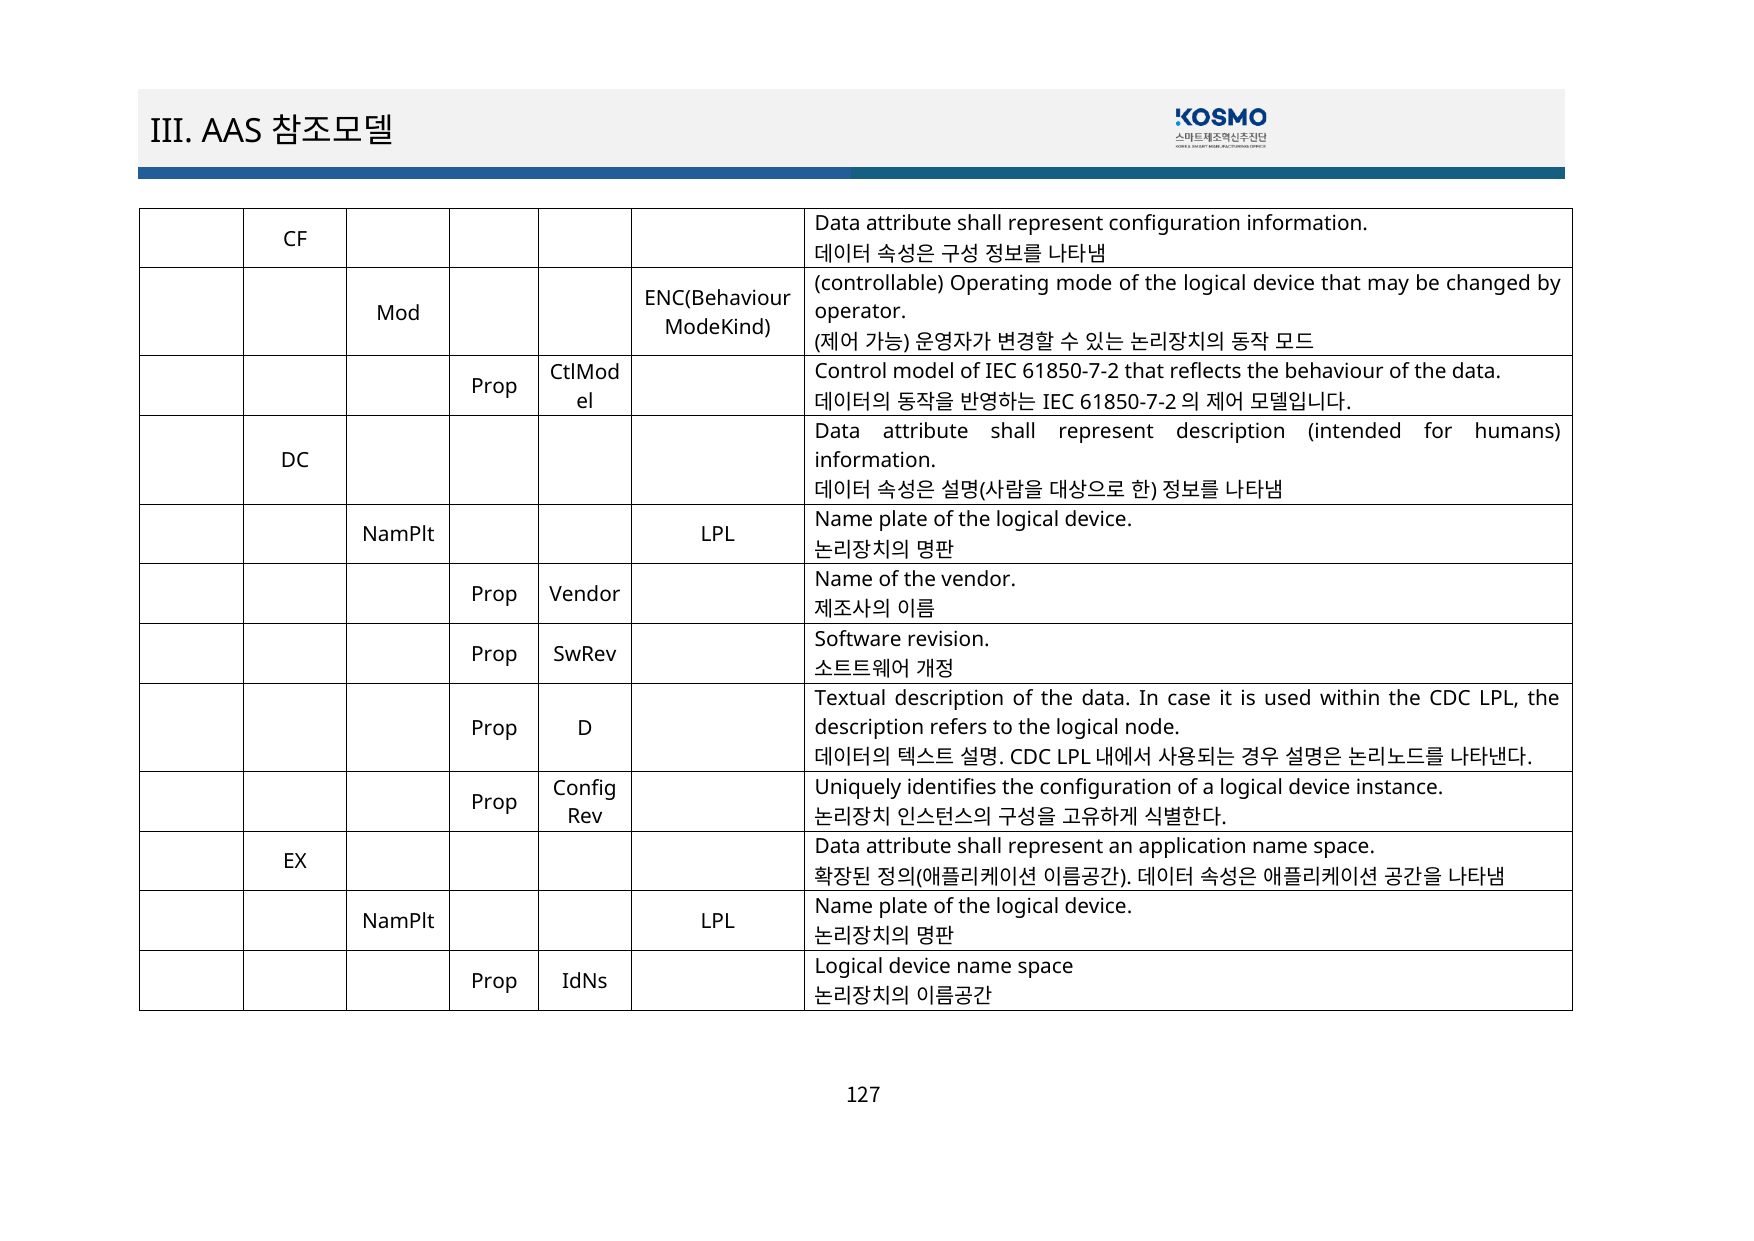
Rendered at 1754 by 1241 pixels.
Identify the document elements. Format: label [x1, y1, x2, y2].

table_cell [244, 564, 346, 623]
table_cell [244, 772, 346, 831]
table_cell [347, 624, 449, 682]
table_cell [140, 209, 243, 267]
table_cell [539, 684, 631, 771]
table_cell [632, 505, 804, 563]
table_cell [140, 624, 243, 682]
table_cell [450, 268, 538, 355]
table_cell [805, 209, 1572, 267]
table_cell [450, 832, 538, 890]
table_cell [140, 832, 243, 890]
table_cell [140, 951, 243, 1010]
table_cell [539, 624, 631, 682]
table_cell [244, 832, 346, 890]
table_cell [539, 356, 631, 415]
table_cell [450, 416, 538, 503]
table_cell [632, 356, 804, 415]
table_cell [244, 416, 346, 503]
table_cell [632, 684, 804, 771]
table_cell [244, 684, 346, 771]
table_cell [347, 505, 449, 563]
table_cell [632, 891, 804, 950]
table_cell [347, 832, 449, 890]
picture [1175, 108, 1267, 148]
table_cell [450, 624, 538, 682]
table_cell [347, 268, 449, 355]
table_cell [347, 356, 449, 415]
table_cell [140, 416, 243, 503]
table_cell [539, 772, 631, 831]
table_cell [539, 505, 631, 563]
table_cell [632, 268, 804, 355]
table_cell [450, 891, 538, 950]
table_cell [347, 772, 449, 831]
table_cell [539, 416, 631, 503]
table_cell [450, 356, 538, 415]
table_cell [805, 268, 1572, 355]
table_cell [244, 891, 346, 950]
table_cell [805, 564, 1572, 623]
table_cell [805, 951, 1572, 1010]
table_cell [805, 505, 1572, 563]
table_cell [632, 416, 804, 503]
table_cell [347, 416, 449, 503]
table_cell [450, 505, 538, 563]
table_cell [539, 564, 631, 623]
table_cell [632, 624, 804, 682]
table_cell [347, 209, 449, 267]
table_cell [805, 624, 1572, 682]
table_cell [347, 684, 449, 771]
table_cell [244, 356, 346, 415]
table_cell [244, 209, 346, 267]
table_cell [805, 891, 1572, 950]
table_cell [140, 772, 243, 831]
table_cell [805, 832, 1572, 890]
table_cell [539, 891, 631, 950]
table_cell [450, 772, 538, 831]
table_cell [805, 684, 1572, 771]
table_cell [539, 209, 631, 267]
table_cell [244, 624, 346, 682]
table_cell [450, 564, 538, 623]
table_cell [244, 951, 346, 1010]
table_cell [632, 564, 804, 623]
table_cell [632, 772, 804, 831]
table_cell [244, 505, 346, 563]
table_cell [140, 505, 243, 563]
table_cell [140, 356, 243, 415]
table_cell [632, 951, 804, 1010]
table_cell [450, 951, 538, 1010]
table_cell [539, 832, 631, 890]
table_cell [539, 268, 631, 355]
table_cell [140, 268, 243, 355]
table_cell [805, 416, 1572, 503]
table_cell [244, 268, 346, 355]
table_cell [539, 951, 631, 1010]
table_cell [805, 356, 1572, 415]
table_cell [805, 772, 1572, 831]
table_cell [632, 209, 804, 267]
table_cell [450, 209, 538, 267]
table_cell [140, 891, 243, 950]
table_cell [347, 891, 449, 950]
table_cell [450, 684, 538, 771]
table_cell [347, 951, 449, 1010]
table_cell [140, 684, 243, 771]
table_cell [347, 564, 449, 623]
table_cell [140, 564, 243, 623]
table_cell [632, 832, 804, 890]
